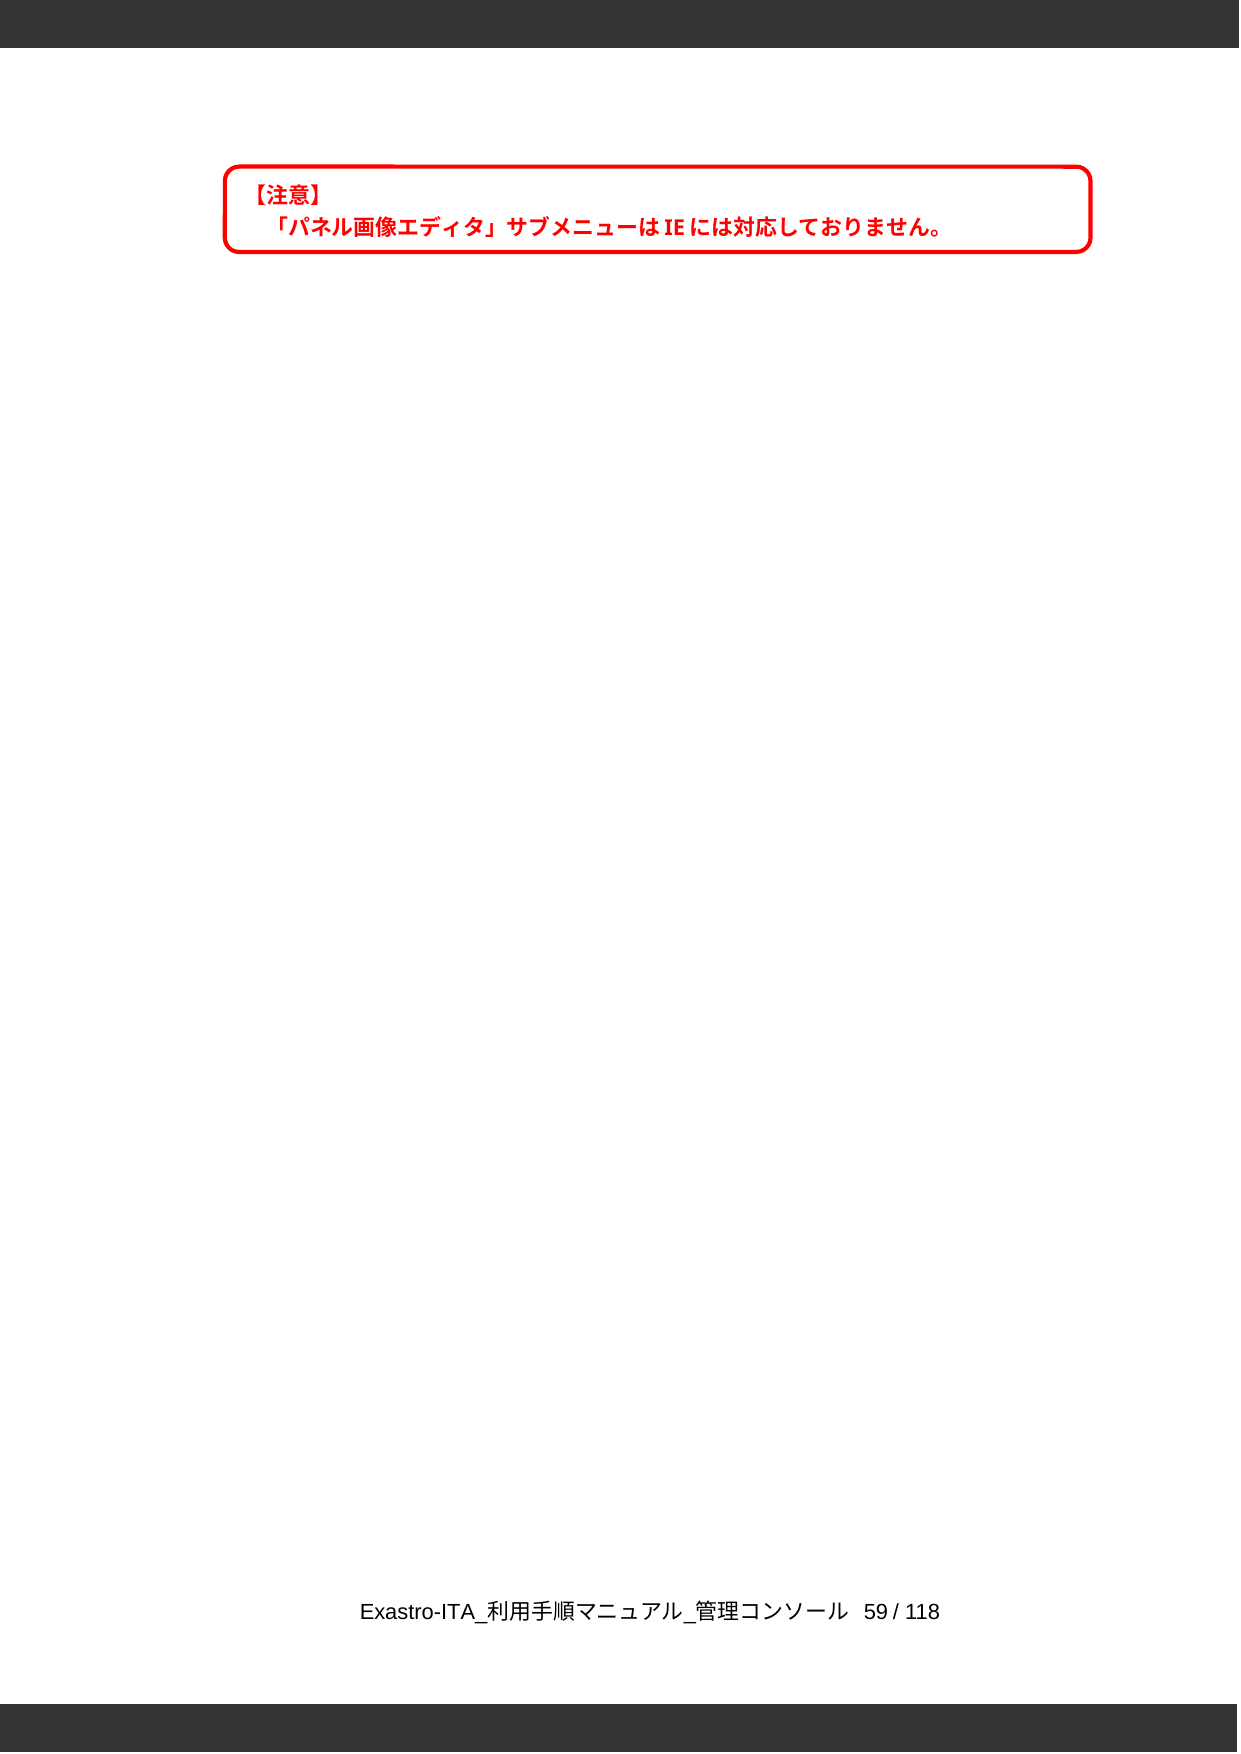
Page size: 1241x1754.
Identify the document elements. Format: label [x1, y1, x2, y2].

picture [0, 1704, 1237, 1752]
picture [0, 0, 1239, 48]
